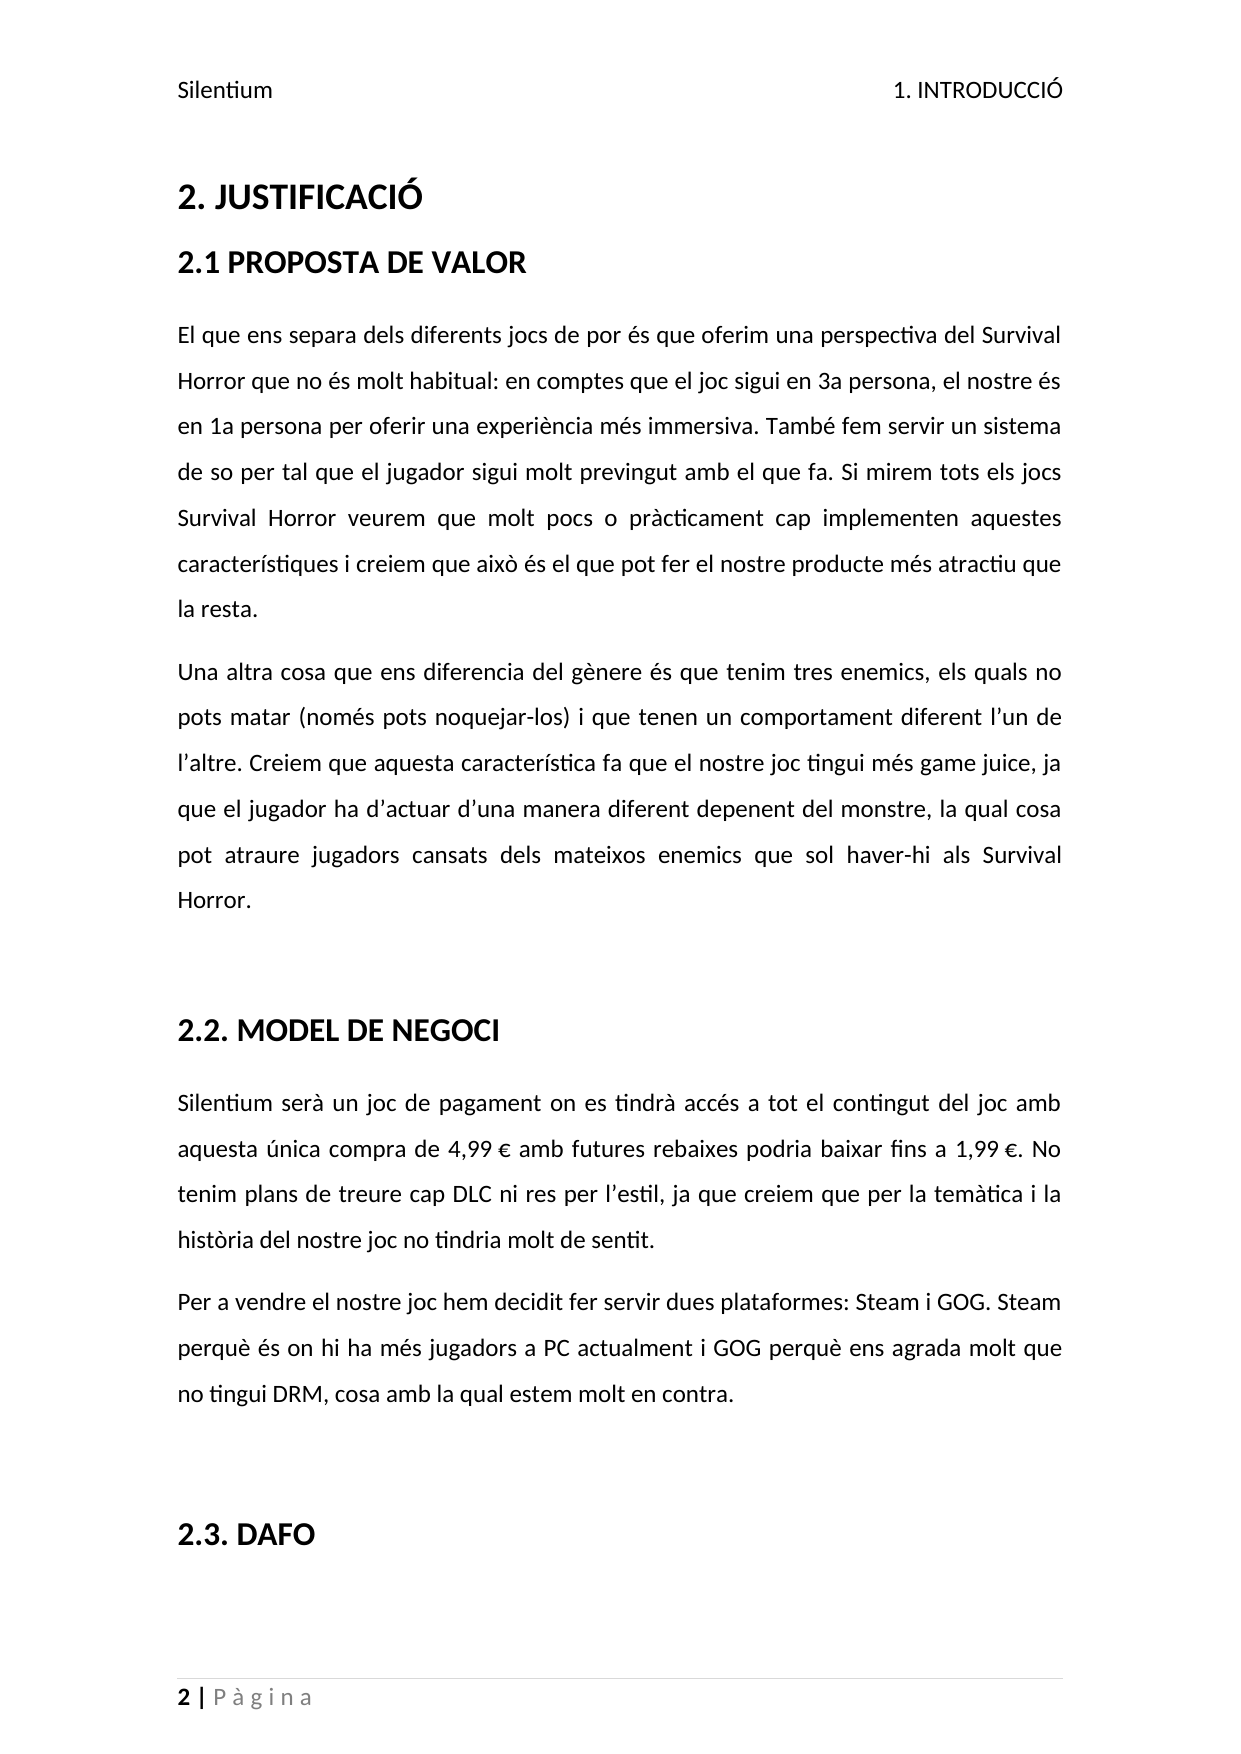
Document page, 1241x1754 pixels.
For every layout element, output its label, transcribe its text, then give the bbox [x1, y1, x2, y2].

subtitle 2.2. MODEL DE NEGOCI [177, 1009, 1063, 1050]
subtitle 2.3. DAFO [177, 1513, 1063, 1553]
text Una altra cosa que ens diferencia del gènere és que tenim tres enemics, els quals no pots matar (només pots noquejar-los) i que tenen un comportament diferent l’un de l’altre. Creiem que aquesta característica fa que el nostre joc tingui més game juice, ja que el jugador ha d’actuar d’una manera diferent depenent del monstre, la qual cosa pot atraure jugadors cansats dels mateixos enemics que sol haver-hi als Survival Horror. [177, 656, 1063, 915]
text Per a vendre el nostre joc hem decidit fer servir dues plataformes: Steam i GOG. Steam perquè és on hi ha més jugadors a PC actualment i GOG perquè ens agrada molt que no tingui DRM, cosa amb la qual estem molt en contra. [177, 1287, 1063, 1408]
subtitle 2.1 PROPOSTA DE VALOR [177, 241, 1063, 282]
text Silentium serà un joc de pagament on es tindrà accés a tot el contingut del joc amb aquesta única compra de 4,99 € amb futures rebaixes podria baixar fins a 1,99 €. No tenim plans de treure cap DLC ni res per l’estil, ja que creiem que per la temàtica i la història del nostre joc no tindria molt de sentit. [177, 1087, 1063, 1255]
text El que ens separa dels diferents jocs de por és que oferim una perspectiva del Survival Horror que no és molt habitual: en comptes que el joc sigui en 3a persona, el nostre és en 1a persona per oferir una experiència més immersiva. També fem servir un sistema de so per tal que el jugador sigui molt previngut amb el que fa. Si mirem tots els jocs Survival Horror veurem que molt pocs o pràcticament cap implementen aquestes característiques i creiem que això és el que pot fer el nostre producte més atractiu que la resta. [177, 319, 1063, 624]
subtitle 2. JUSTIFICACIÓ [177, 173, 1063, 218]
